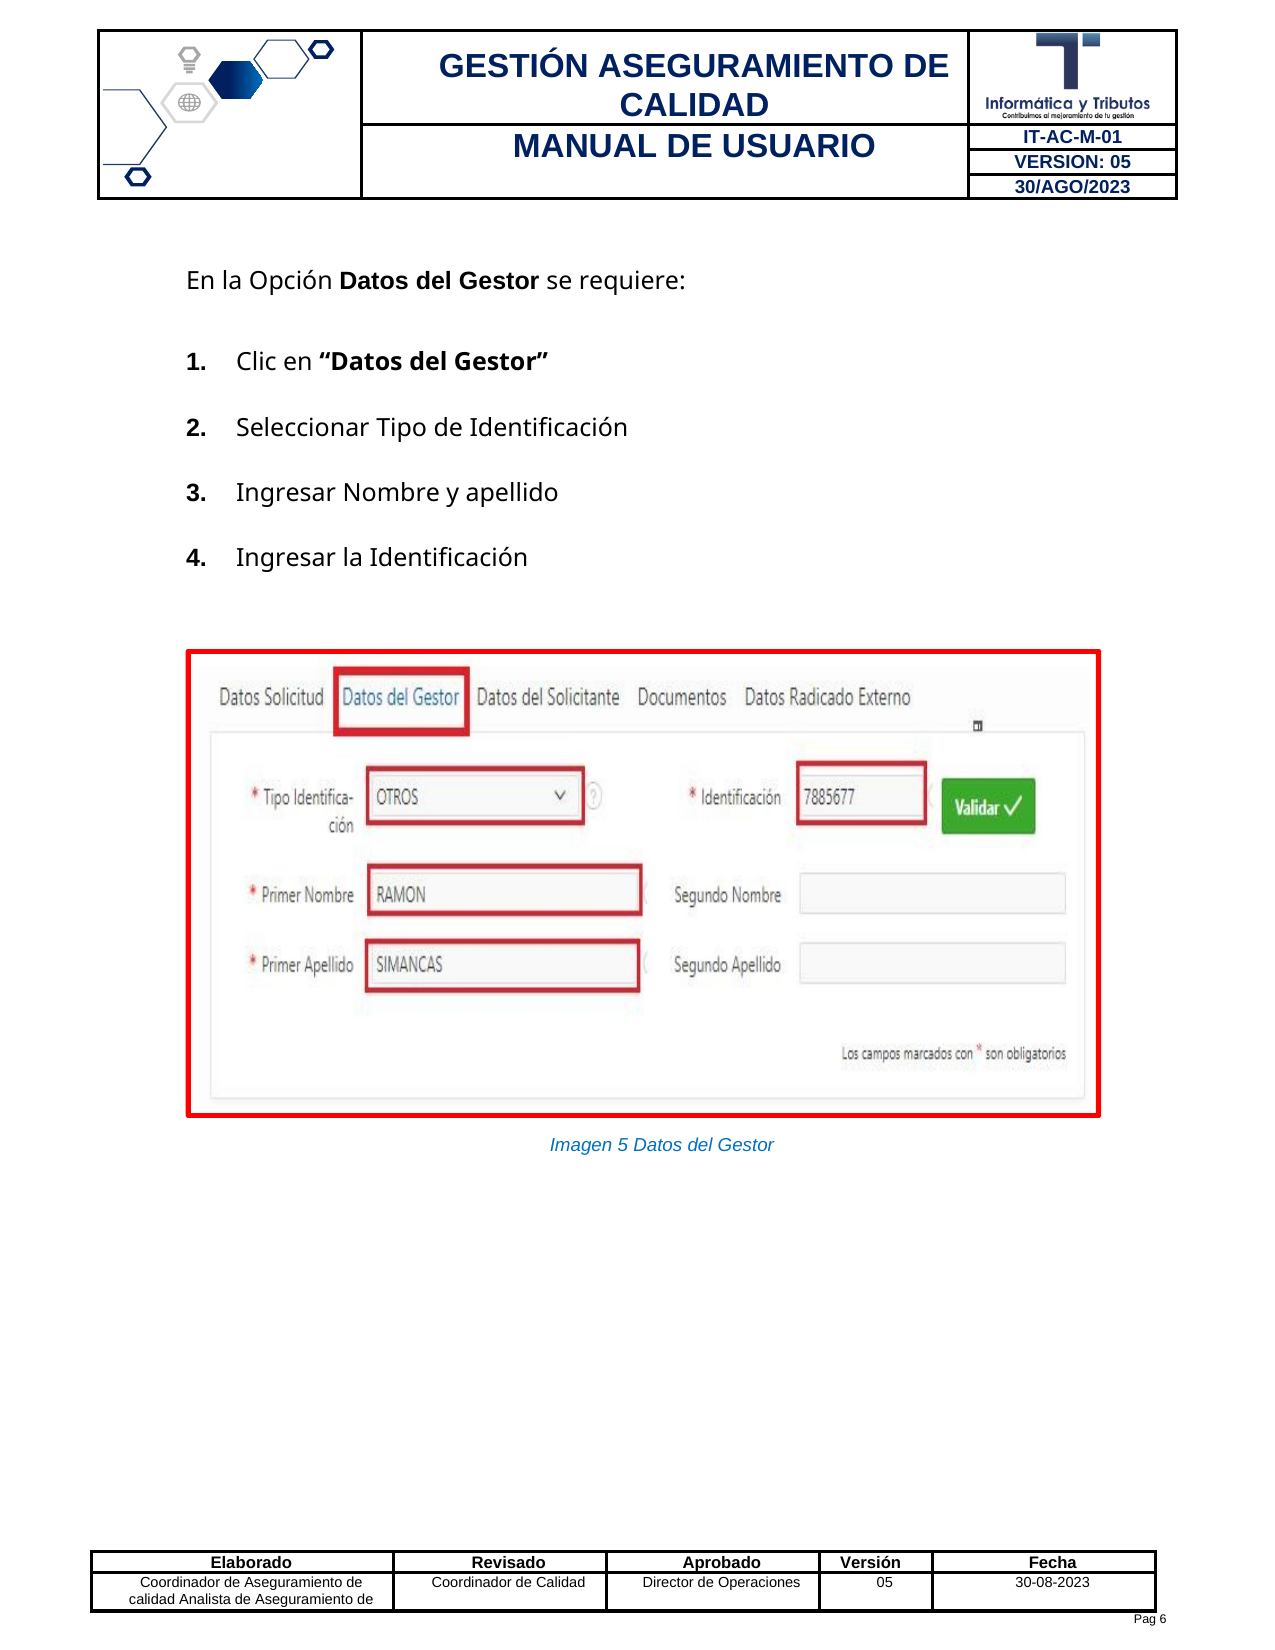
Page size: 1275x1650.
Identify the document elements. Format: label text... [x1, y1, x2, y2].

list Ingresar la Identificación [186, 540, 1139, 574]
list Ingresar Nombre y apellido [186, 475, 1139, 509]
list Seleccionar Tipo de Identificación [186, 409, 1139, 443]
list Clic en “Datos del Gestor” [186, 344, 1139, 378]
picture [191, 654, 1092, 1110]
text Imagen 5 Datos del Gestor [186, 1134, 1139, 1155]
text En la Opción Datos del Gestor se requiere: [186, 263, 1139, 297]
picture [985, 32, 1150, 120]
